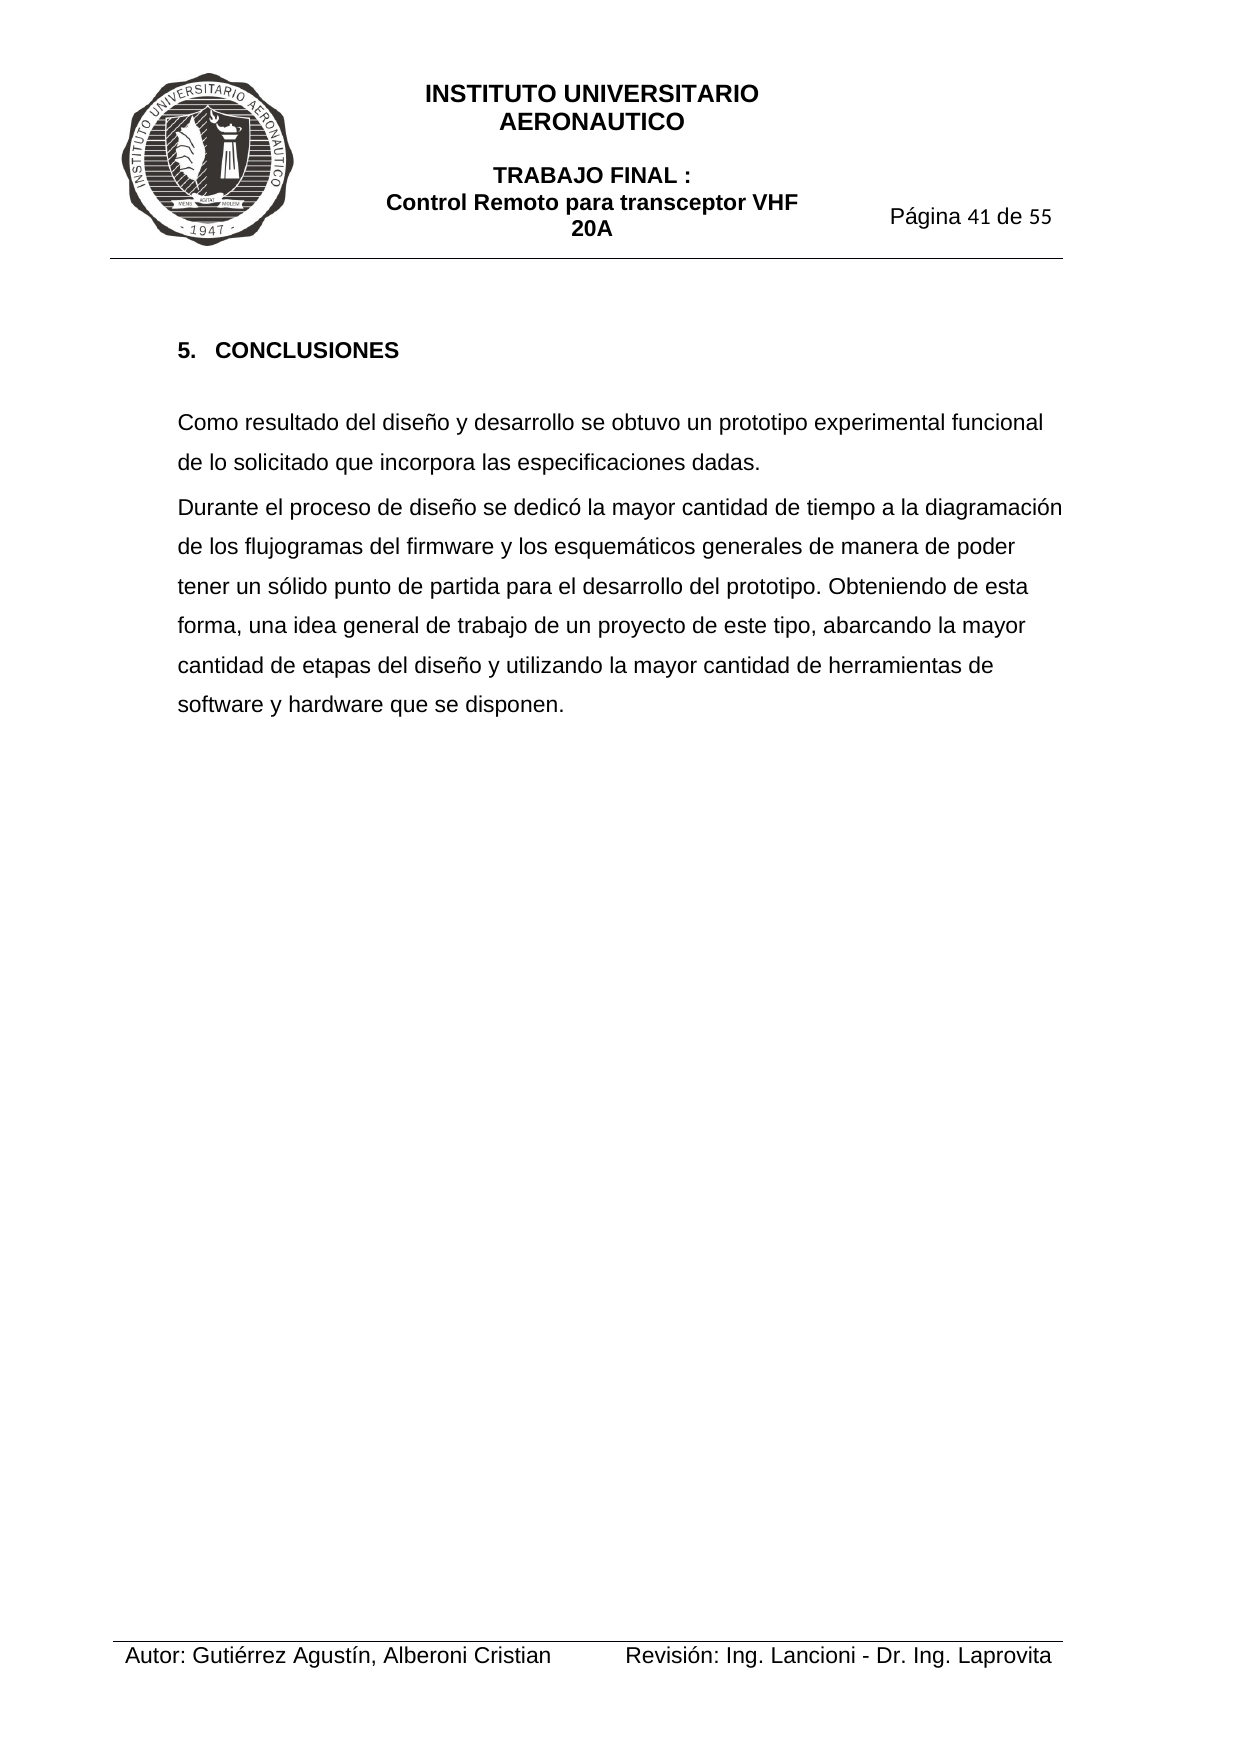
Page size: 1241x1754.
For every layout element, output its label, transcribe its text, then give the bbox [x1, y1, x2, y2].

list CONCLUSIONES [177, 337, 1063, 363]
text Como resultado del diseño y desarrollo se obtuvo un prototipo experimental funcional de lo solicitado que incorpora las especificaciones dadas. [177, 409, 1063, 475]
picture [121, 73, 294, 246]
text Durante el proceso de diseño se dedicó la mayor cantidad de tiempo a la diagramación de los flujogramas del firmware y los esquemáticos generales de manera de poder tener un sólido punto de partida para el desarrollo del prototipo. Obteniendo de esta forma, una idea general de trabajo de un proyecto de este tipo, abarcando la mayor cantidad de etapas del diseño y utilizando la mayor cantidad de herramientas de software y hardware que se disponen. [177, 494, 1063, 718]
